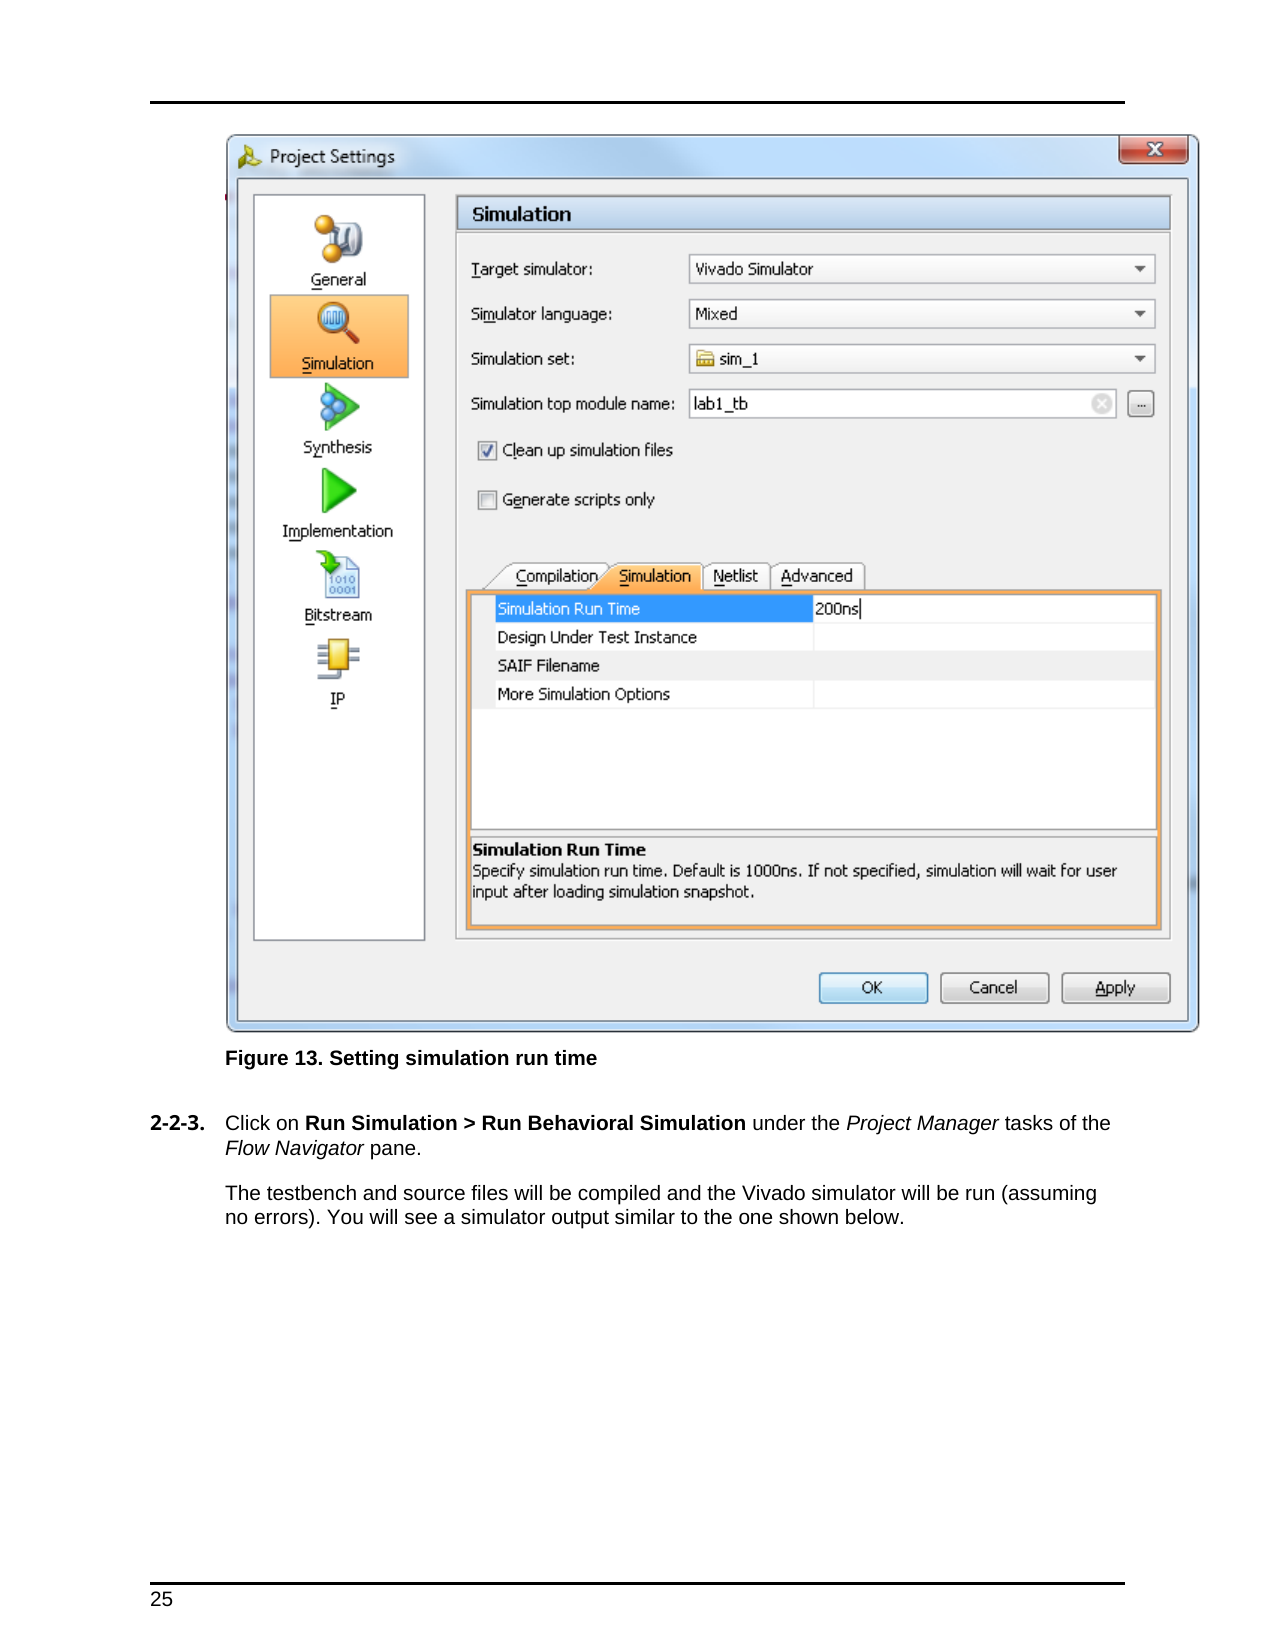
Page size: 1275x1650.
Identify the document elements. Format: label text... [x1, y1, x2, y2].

text Figure 13. Setting simulation run time [225, 1046, 1125, 1070]
picture [225, 133, 1200, 1034]
text The testbench and source files will be compiled and the Vivado simulator will be run (assuming no errors). You will see a simulator output similar to the one shown below. [225, 1181, 1125, 1229]
text Click on Run Simulation > Run Behavioral Simulation under the Project Manager tasks of the Flow Navigator pane. [150, 1108, 1125, 1160]
